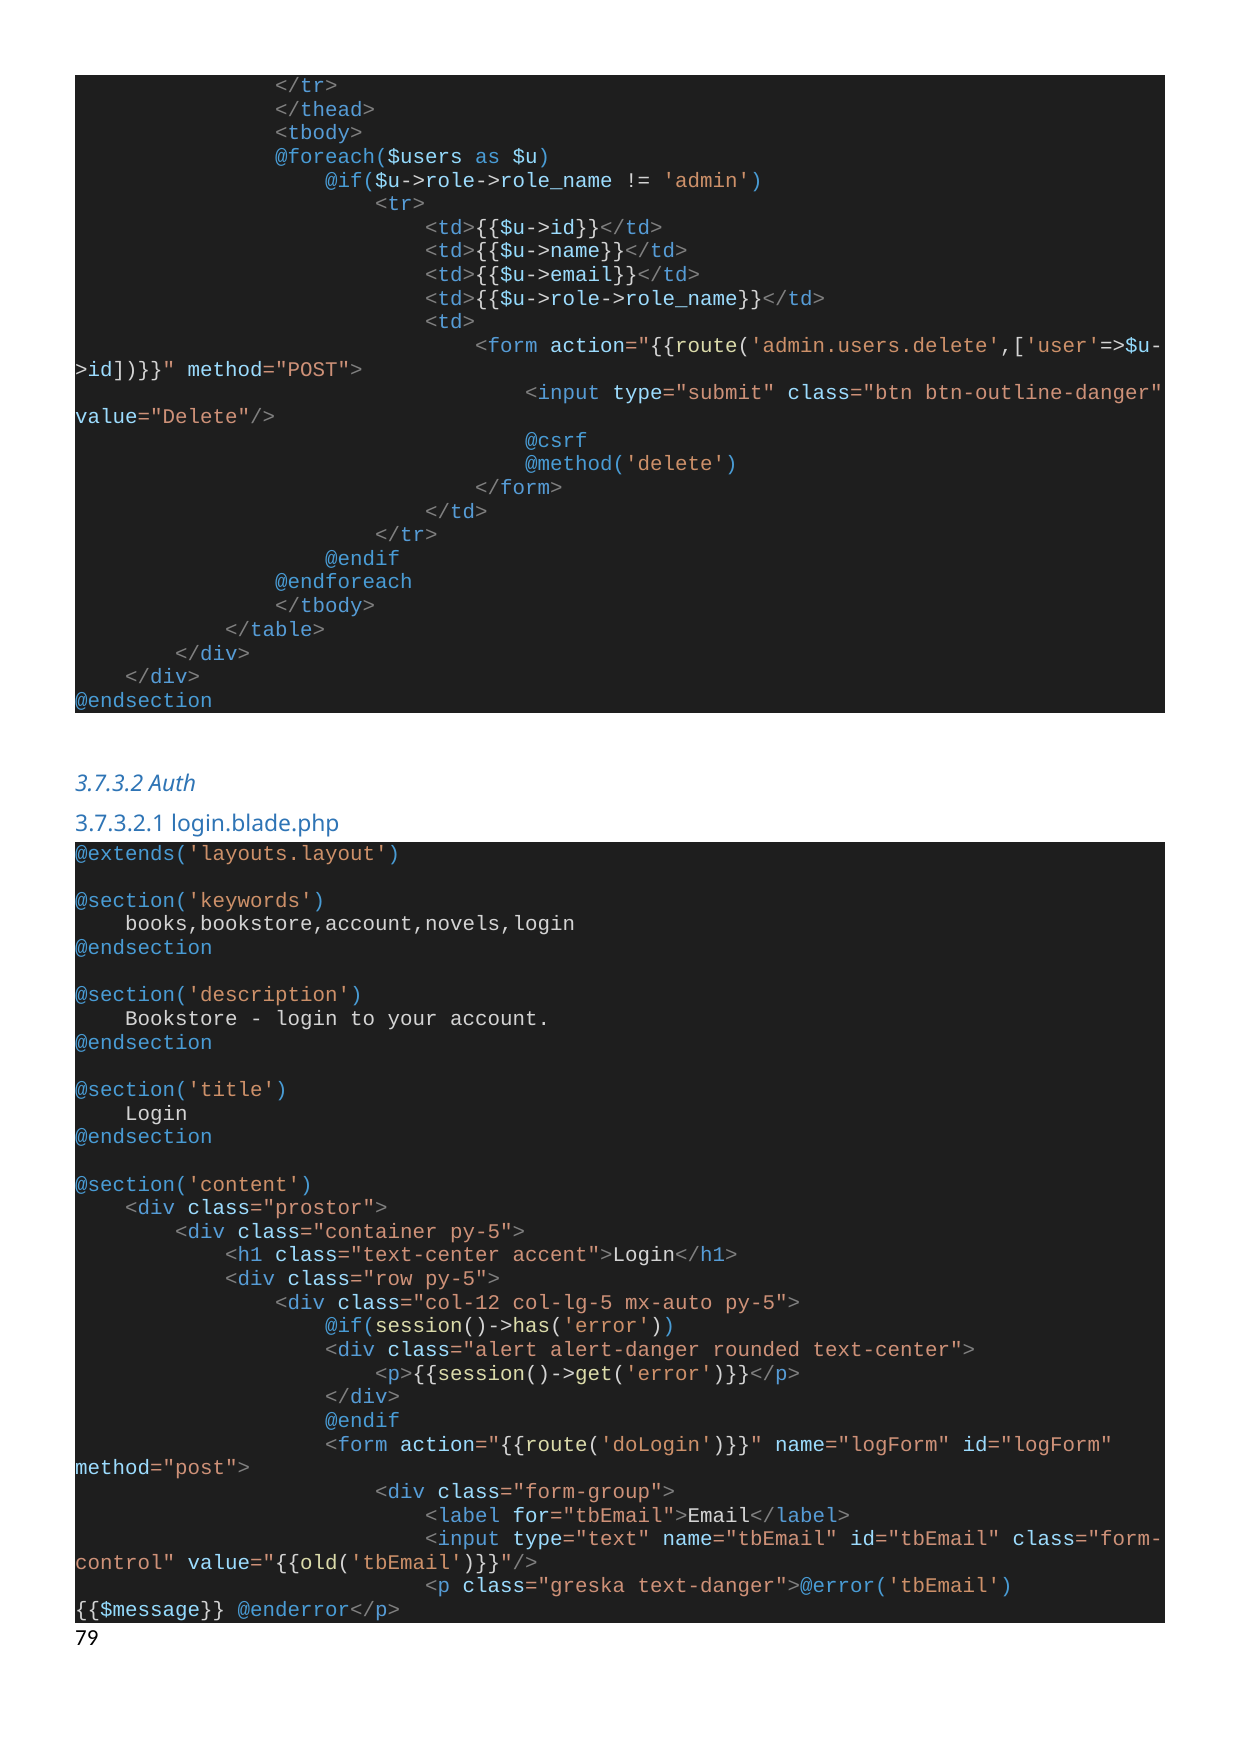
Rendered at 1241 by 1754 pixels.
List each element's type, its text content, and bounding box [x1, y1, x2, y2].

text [75, 842, 1165, 1623]
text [75, 75, 1165, 713]
subtitle 3.7.3.2.1 login.blade.php [75, 807, 1165, 838]
subtitle 3.7.3.2 Auth [75, 766, 1165, 798]
